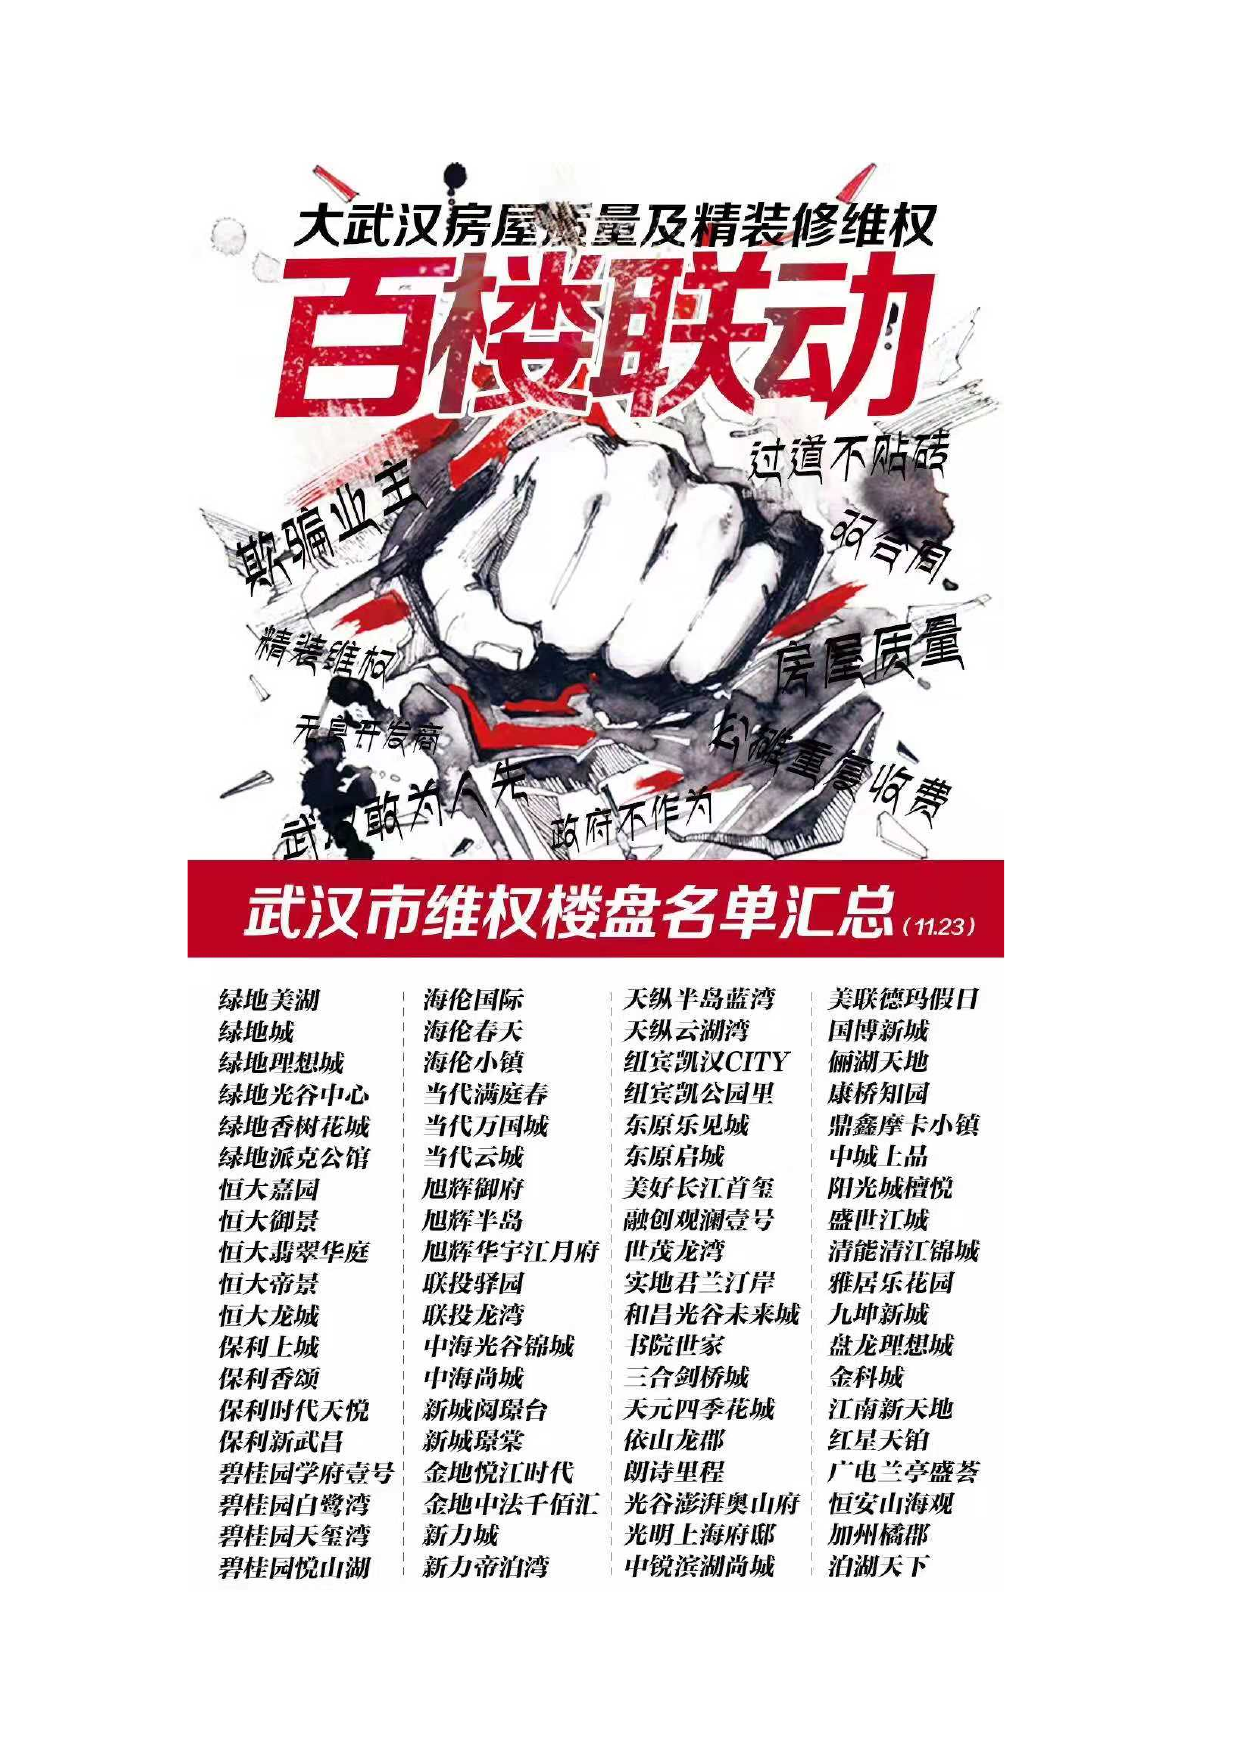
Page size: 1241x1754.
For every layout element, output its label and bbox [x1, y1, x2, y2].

picture [187, 162, 1005, 1592]
